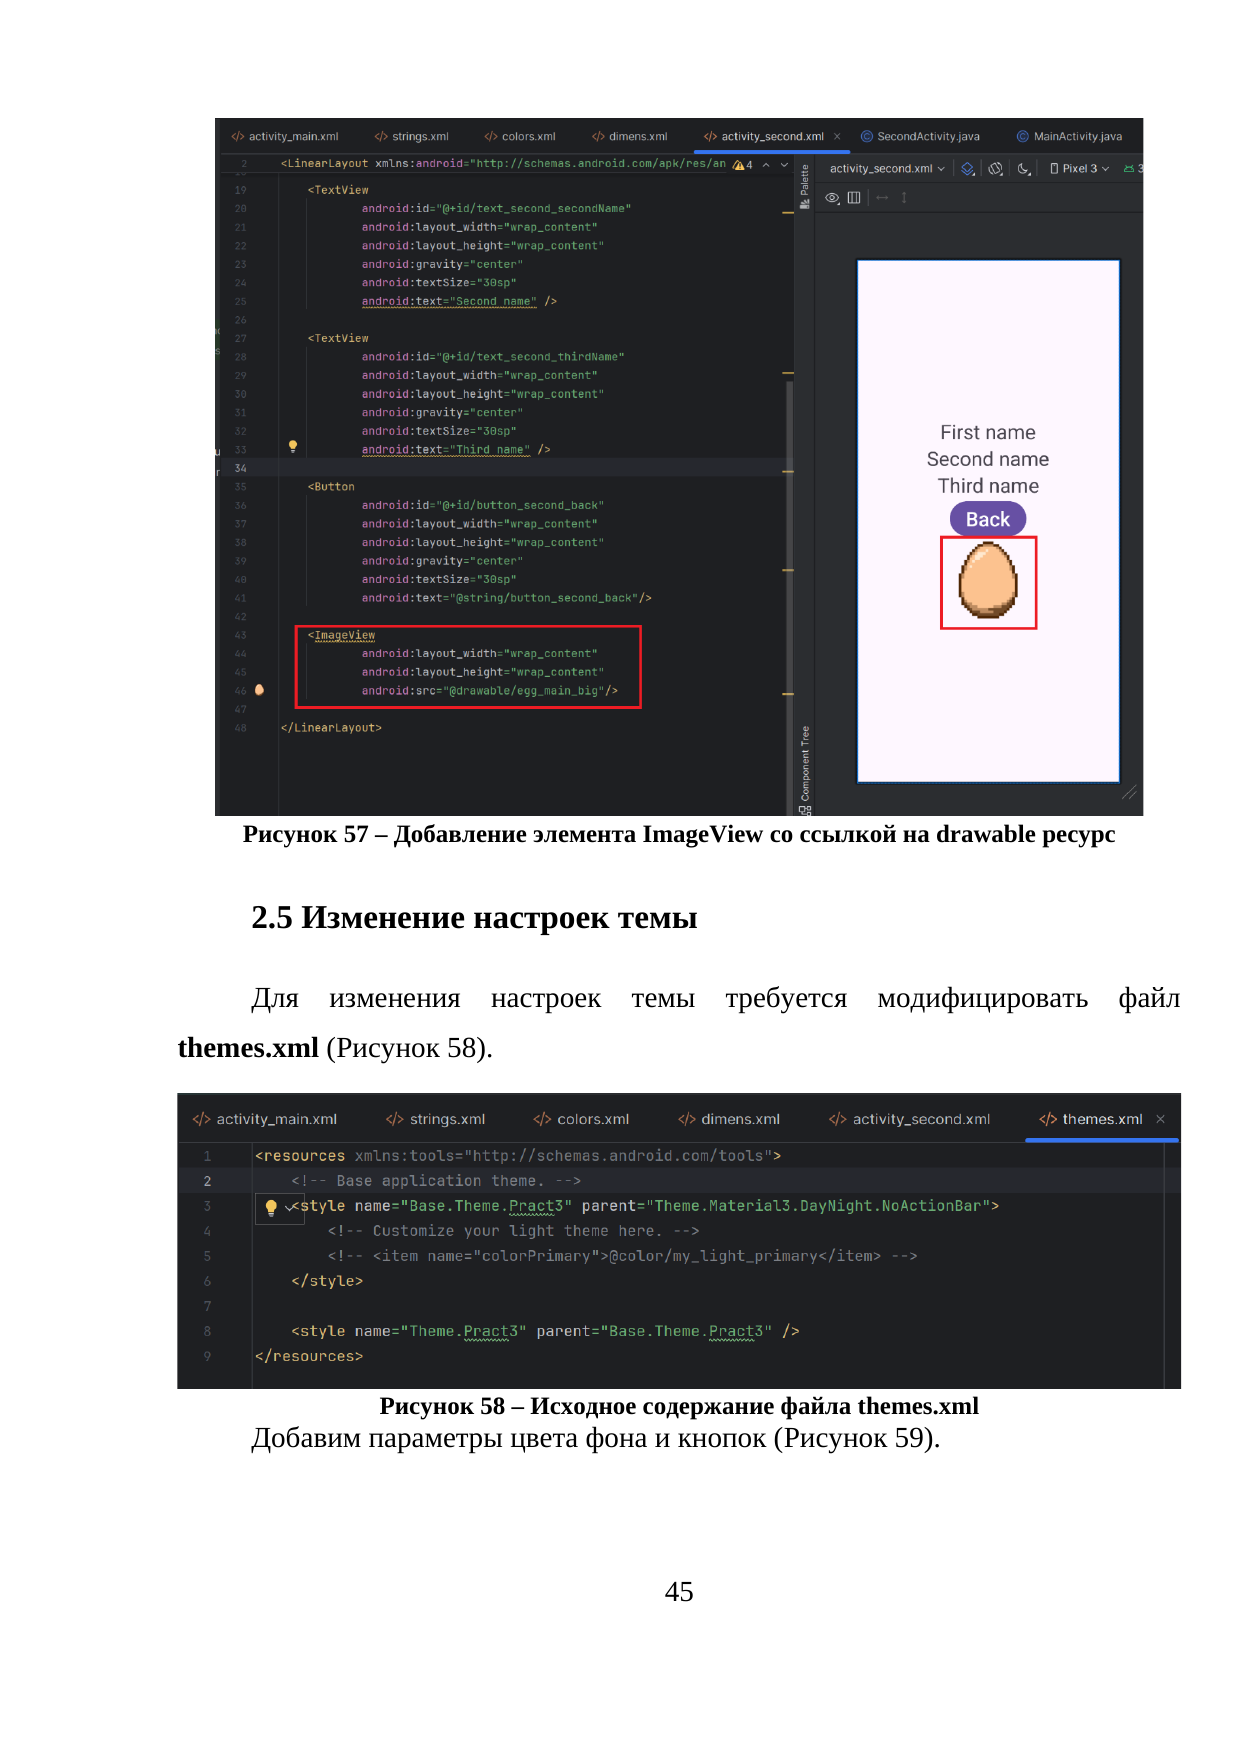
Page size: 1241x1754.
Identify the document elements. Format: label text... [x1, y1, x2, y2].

text Рисунок 57 – Добавление элемента ImageView со ссылкой на drawable ресурс [177, 819, 1181, 847]
text Рисунок 58 – Исходное содержание файла themes.xml [177, 1391, 1181, 1420]
subtitle Изменение настроек темы [177, 897, 1181, 936]
text Добавим параметры цвета фона и кнопок (Рисунок 59). [177, 1420, 1181, 1454]
picture [215, 118, 1144, 816]
picture [177, 1093, 1182, 1389]
text Для изменения настроек темы требуется модифицировать файл themes.xml (Рисунок 58). [177, 980, 1181, 1064]
